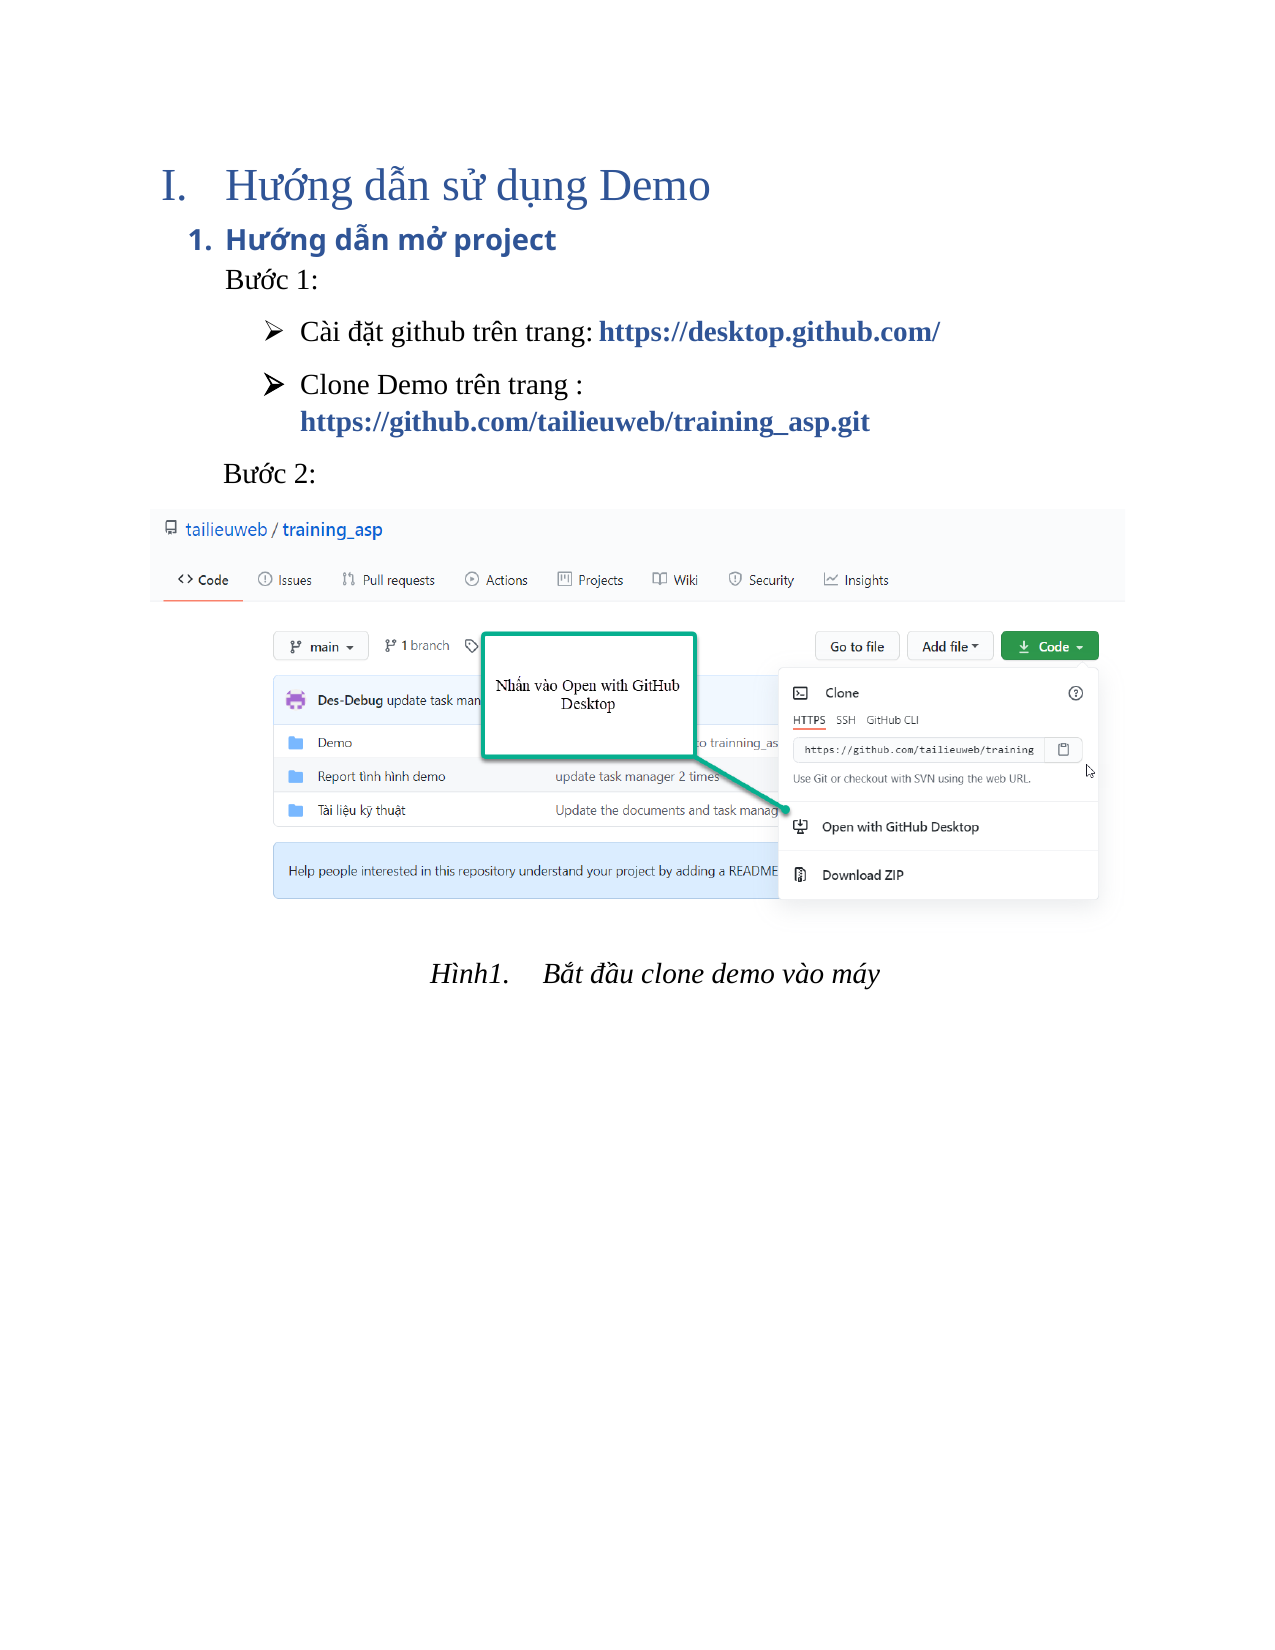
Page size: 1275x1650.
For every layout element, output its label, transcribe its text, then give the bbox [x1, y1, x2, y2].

text Bước 2: [150, 457, 1125, 490]
text Bước 1: [225, 262, 1125, 295]
subtitle Hướng dẫn sử dụng Demo [187, 158, 1125, 211]
text Bắt đầu clone demo vào máy [187, 956, 1125, 990]
subtitle Hướng dẫn mở project [187, 219, 1125, 259]
list Clone Demo trên trang : https://github.com/tailieuweb/training_asp.git [262, 367, 1125, 437]
list Cài đặt github trên trang: https://desktop.github.com/ [262, 314, 1125, 348]
picture [150, 509, 1125, 938]
